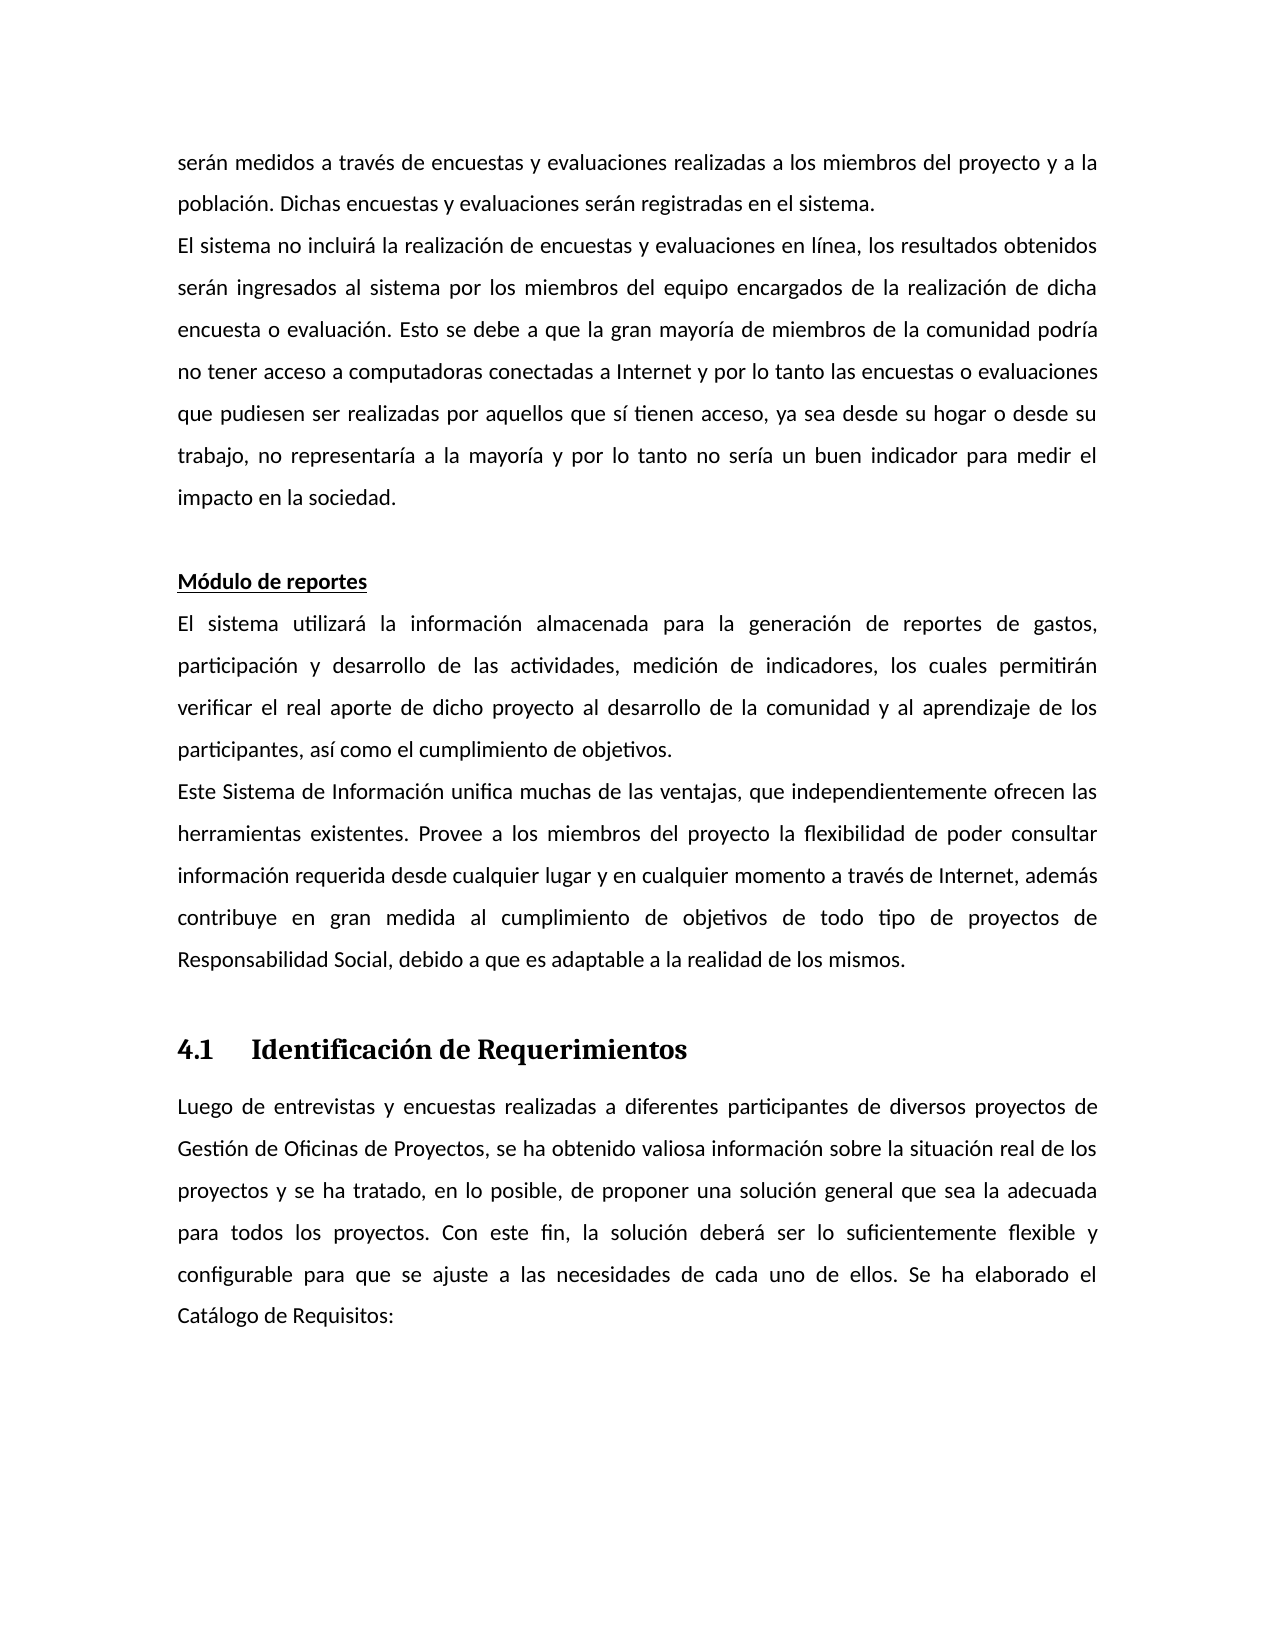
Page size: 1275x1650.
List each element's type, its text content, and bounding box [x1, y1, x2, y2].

text Módulo de reportes [177, 567, 1098, 595]
text El sistema no incluirá la realización de encuestas y evaluaciones en línea, los resultados obtenidos serán ingresados al sistema por los miembros del equipo encargados de la realización de dicha encuesta o evaluación. Esto se debe a que la gran mayoría de miembros de la comunidad podría no tener acceso a computadoras conectadas a Internet y por lo tanto las encuestas o evaluaciones que pudiesen ser realizadas por aquellos que sí tienen acceso, ya sea desde su hogar o desde su trabajo, no representaría a la mayoría y por lo tanto no sería un buen indicador para medir el impacto en la sociedad. [177, 232, 1098, 511]
text El sistema utilizará la información almacenada para la generación de reportes de gastos, participación y desarrollo de las actividades, medición de indicadores, los cuales permitirán verificar el real aporte de dicho proyecto al desarrollo de la comunidad y al aprendizaje de los participantes, así como el cumplimiento de objetivos. [177, 609, 1098, 763]
text Este Sistema de Información unifica muchas de las ventajas, que independientemente ofrecen las herramientas existentes. Provee a los miembros del proyecto la flexibilidad de poder consultar información requerida desde cualquier lugar y en cualquier momento a través de Internet, además contribuye en gran medida al cumplimiento de objetivos de todo tipo de proyectos de Responsabilidad Social, debido a que es adaptable a la realidad de los mismos. [177, 777, 1098, 973]
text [177, 148, 1098, 218]
subtitle 4.1 Identificación de Requerimientos [177, 1033, 1098, 1067]
text Luego de entrevistas y encuestas realizadas a diferentes participantes de diversos proyectos de Gestión de Oficinas de Proyectos, se ha obtenido valiosa información sobre la situación real de los proyectos y se ha tratado, en lo posible, de proponer una solución general que sea la adecuada para todos los proyectos. Con este fin, la solución deberá ser lo suficientemente flexible y configurable para que se ajuste a las necesidades de cada uno de ellos. Se ha elaborado el Catálogo de Requisitos: [177, 1092, 1098, 1330]
